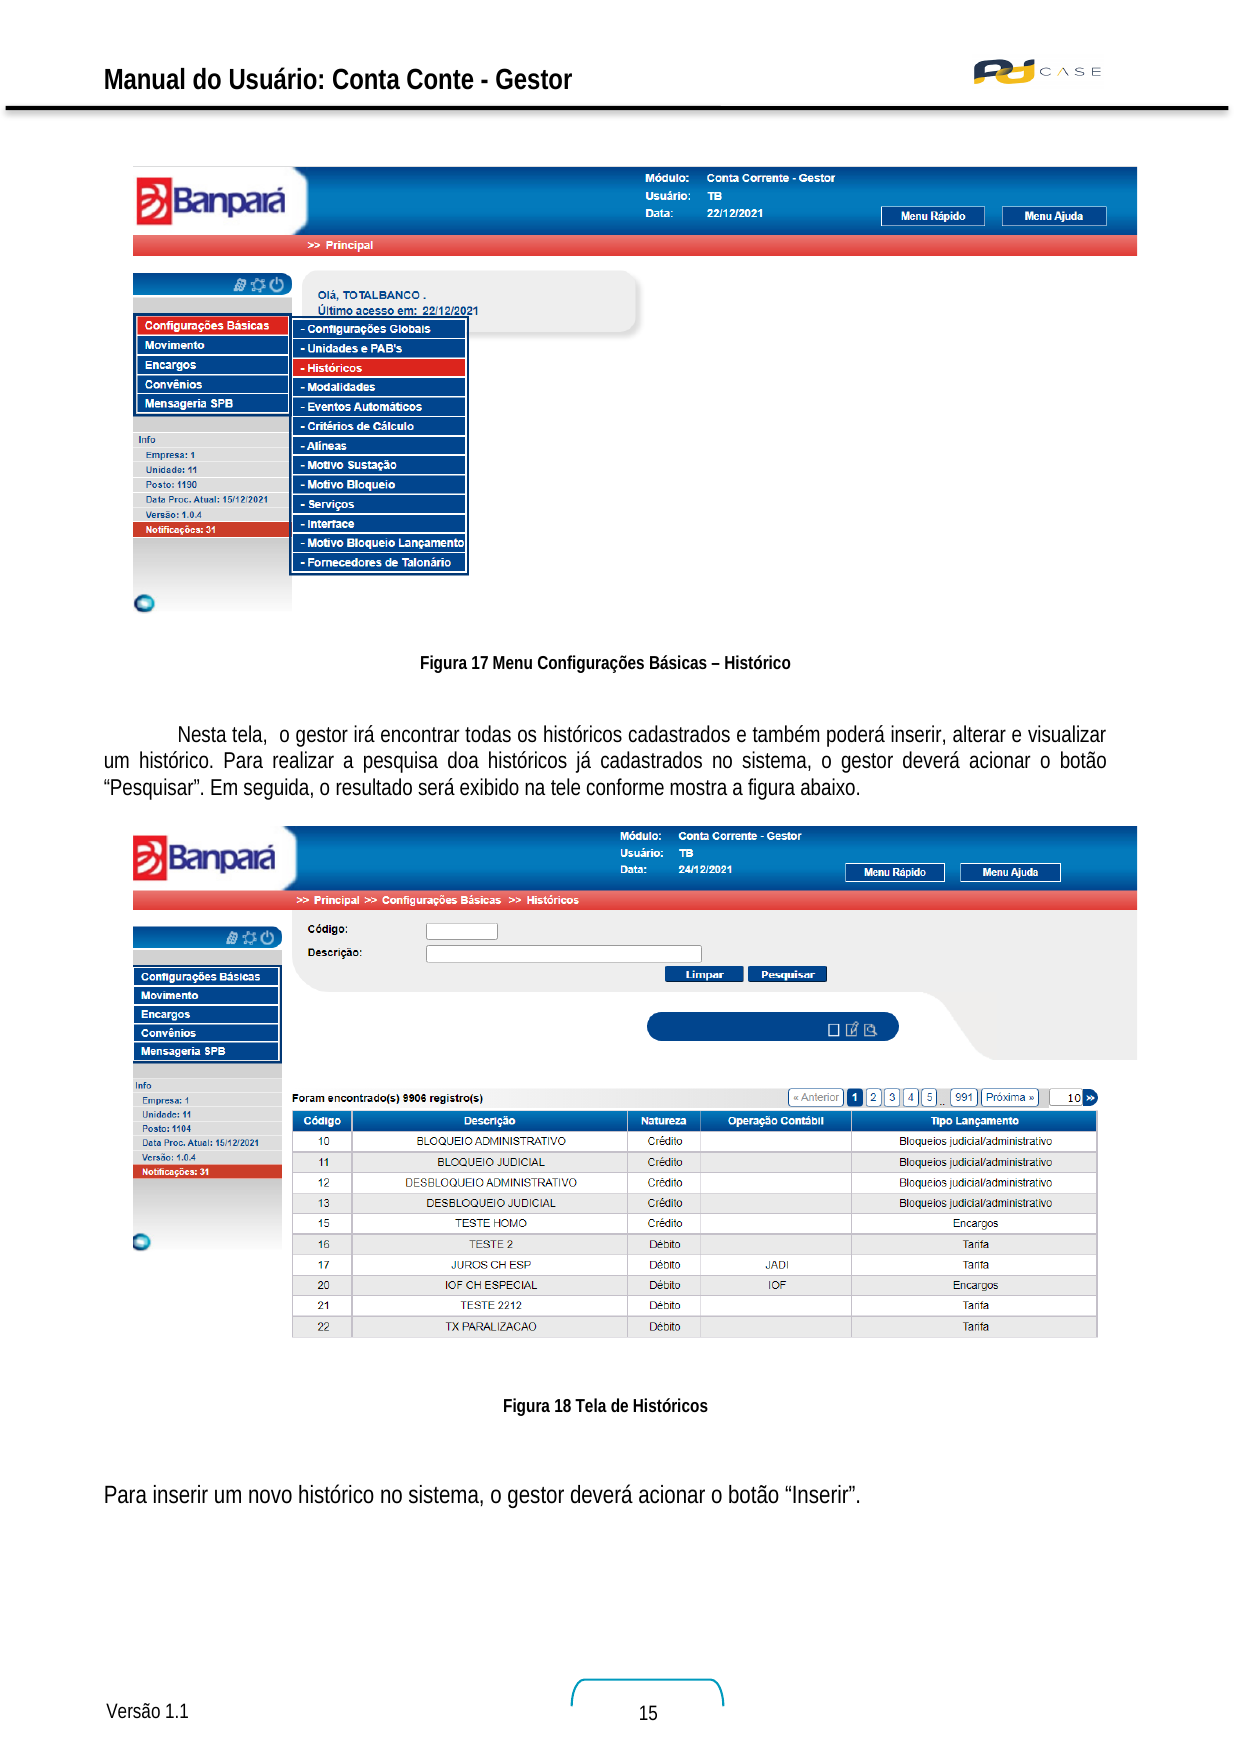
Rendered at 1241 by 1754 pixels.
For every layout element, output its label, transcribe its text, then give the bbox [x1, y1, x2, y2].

picture [133, 166, 1138, 639]
text Para inserir um novo histórico no sistema, o gestor deverá acionar o botão “Inserir”. [103, 1480, 1107, 1509]
picture [133, 826, 1138, 1395]
picture [971, 54, 1104, 90]
text Nesta tela, o gestor irá encontrar todas os históricos cadastrados e também poderá inserir, alterar e visualizar um histórico. Para realizar a pesquisa doa históricos já cadastrados no sistema, o gestor deverá acionar o botão “Pesquisar”. Em seguida, o resultado será exibido na tele conforme mostra a figura abaixo. [103, 721, 1107, 800]
